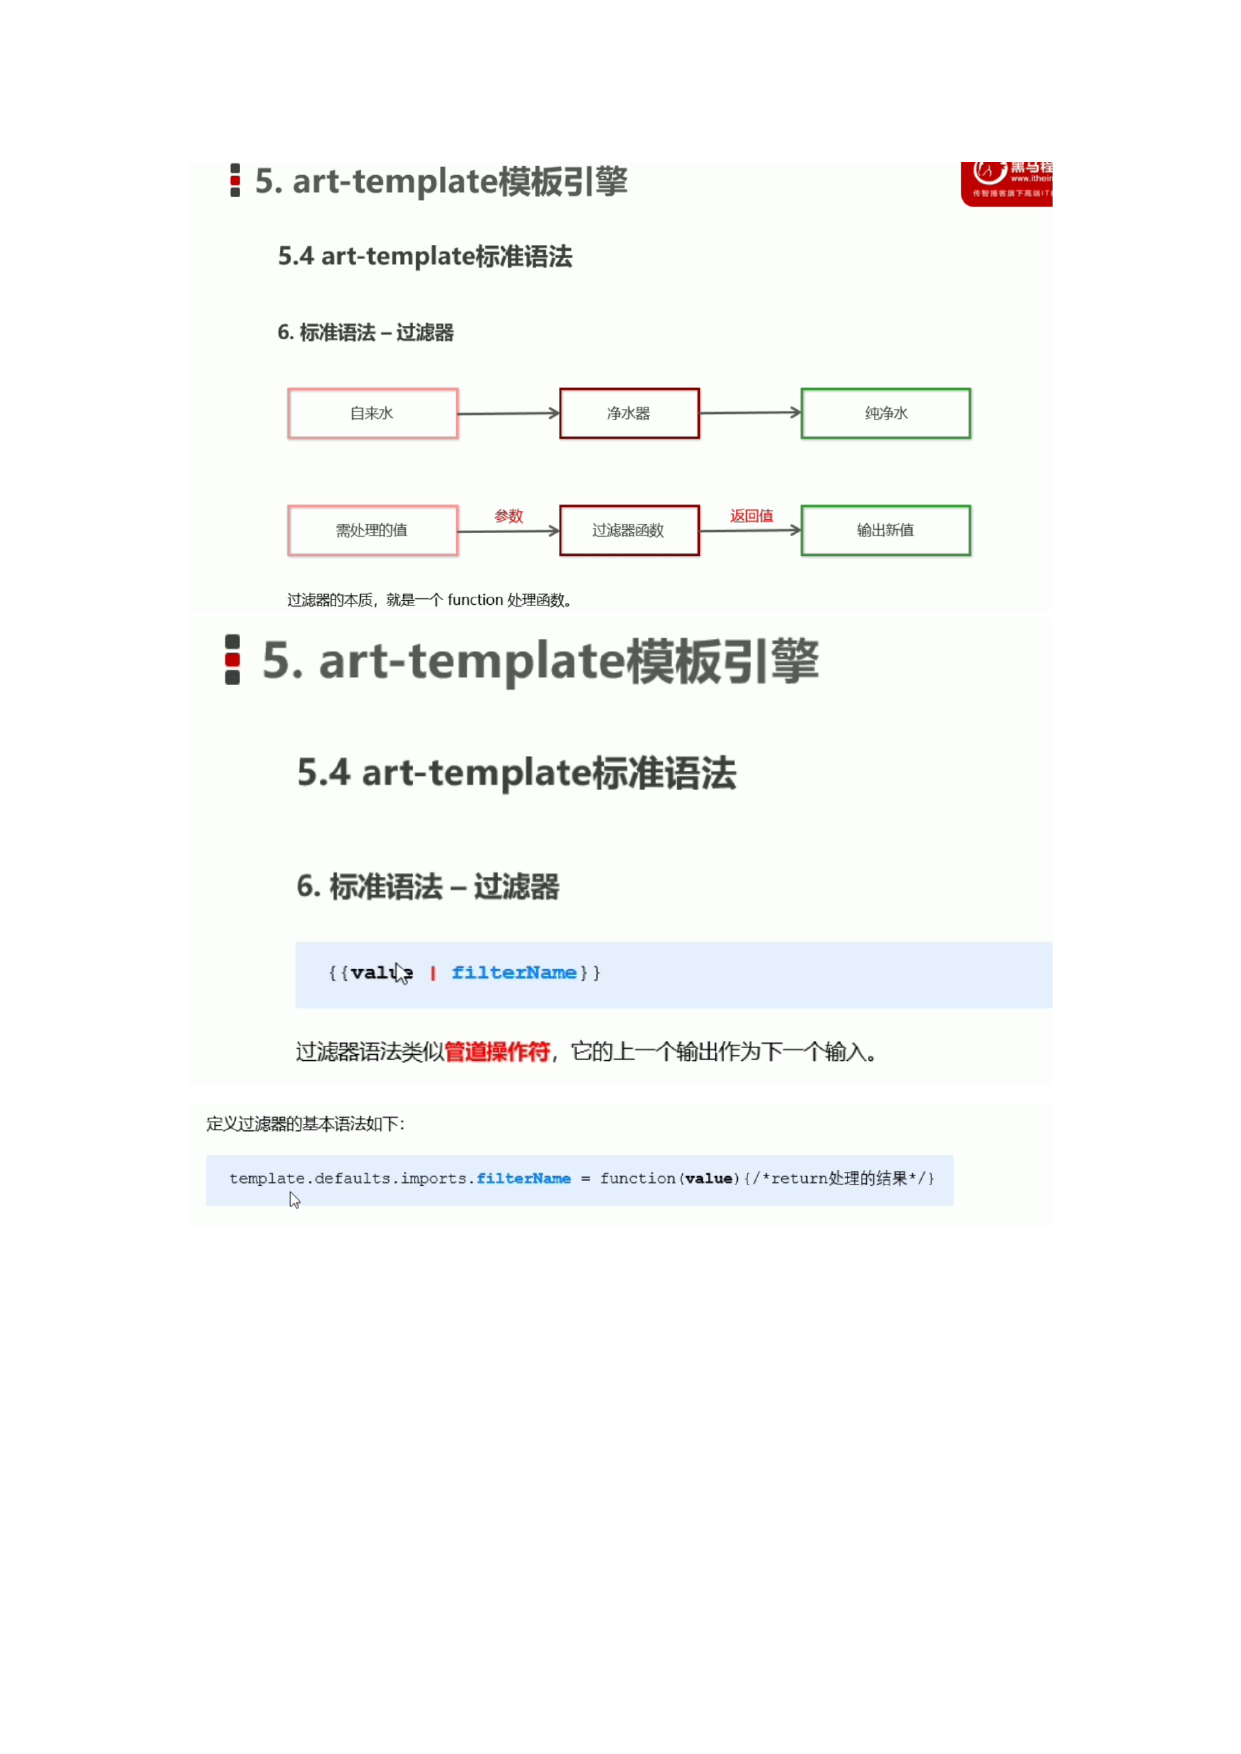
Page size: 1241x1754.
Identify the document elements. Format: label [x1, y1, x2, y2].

picture [187, 1104, 1053, 1227]
picture [187, 162, 1053, 613]
picture [187, 617, 1053, 1086]
